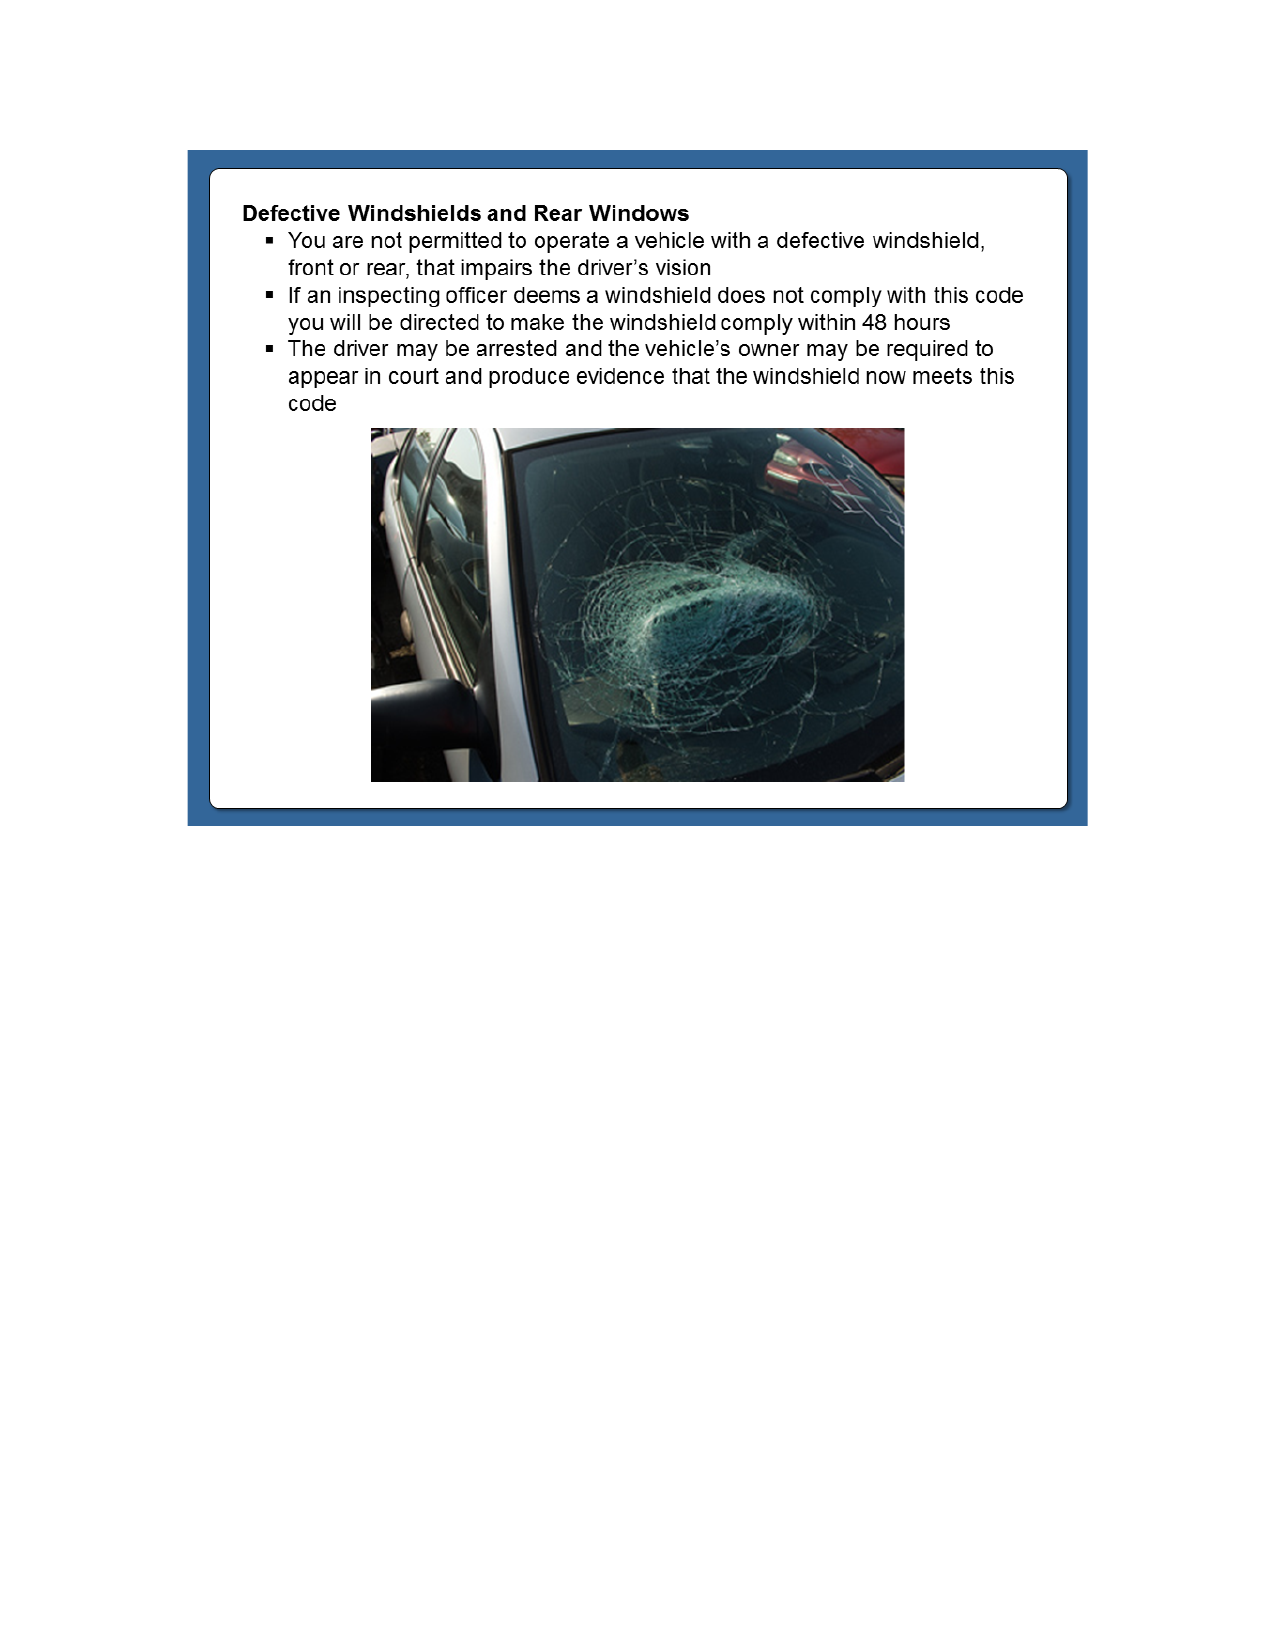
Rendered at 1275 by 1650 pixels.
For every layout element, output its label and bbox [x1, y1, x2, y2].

picture [187, 150, 1088, 826]
